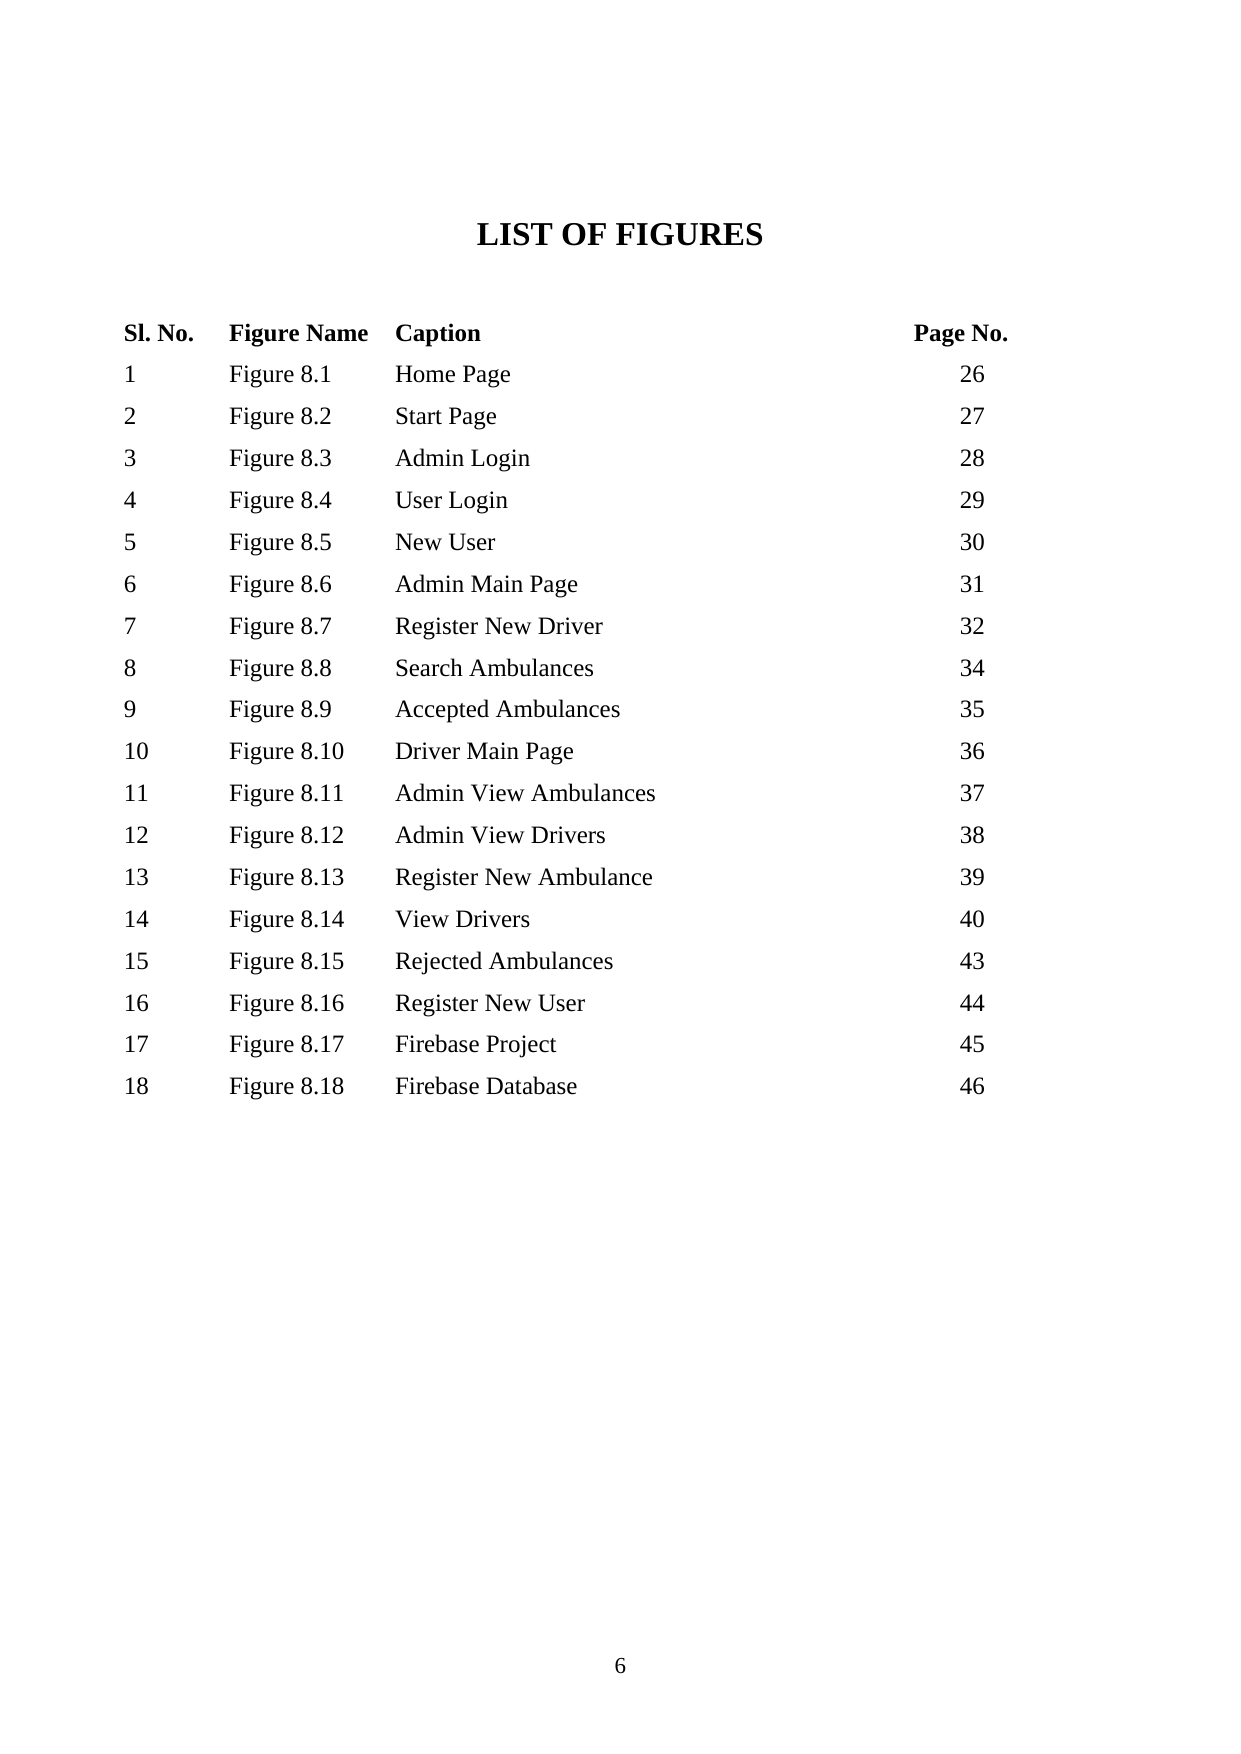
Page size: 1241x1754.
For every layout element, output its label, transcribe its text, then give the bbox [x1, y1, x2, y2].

table_cell 13 [113, 862, 218, 904]
table_cell Search Ambulances [384, 653, 902, 694]
table_cell 45 [903, 1030, 1042, 1071]
table_cell 34 [903, 653, 1042, 694]
table_cell Rejected Ambulances [384, 946, 902, 988]
table_cell Figure 8.16 [218, 988, 383, 1029]
table_cell New User [384, 527, 902, 569]
table_cell 1 [113, 360, 218, 401]
table_cell View Drivers [384, 904, 902, 946]
table_cell Figure 8.10 [218, 736, 383, 778]
table_cell Figure 8.14 [218, 904, 383, 946]
table_cell 43 [903, 946, 1042, 988]
table_cell 28 [903, 443, 1042, 485]
table_cell Firebase Project [384, 1030, 902, 1071]
table_cell 44 [903, 988, 1042, 1029]
table_header Page No. [903, 318, 1042, 359]
table_cell Figure 8.15 [218, 946, 383, 988]
table_cell 15 [113, 946, 218, 988]
table_cell Figure 8.18 [218, 1071, 383, 1113]
table_cell Accepted Ambulances [384, 695, 902, 736]
table_cell Figure 8.7 [218, 611, 383, 653]
table_cell Register New Ambulance [384, 862, 902, 904]
table_cell 31 [903, 569, 1042, 611]
table_cell 38 [903, 820, 1042, 862]
table_cell 39 [903, 862, 1042, 904]
table_cell 10 [113, 736, 218, 778]
table_cell Register New Driver [384, 611, 902, 653]
table_cell 37 [903, 778, 1042, 820]
table_cell Figure 8.8 [218, 653, 383, 694]
table_cell 9 [113, 695, 218, 736]
table_cell 16 [113, 988, 218, 1029]
table_cell Admin Login [384, 443, 902, 485]
table_cell 5 [113, 527, 218, 569]
table_cell Figure 8.12 [218, 820, 383, 862]
table_header Sl. No. [113, 318, 218, 359]
table_cell Figure 8.17 [218, 1030, 383, 1071]
table_cell Admin View Ambulances [384, 778, 902, 820]
table_cell Start Page [384, 401, 902, 443]
table_cell Figure 8.9 [218, 695, 383, 736]
table_cell 2 [113, 401, 218, 443]
table_cell Figure 8.13 [218, 862, 383, 904]
table_cell 4 [113, 485, 218, 527]
table_cell 27 [903, 401, 1042, 443]
table_cell 18 [113, 1071, 218, 1113]
table_cell Register New User [384, 988, 902, 1029]
table_cell 26 [903, 360, 1042, 401]
table_cell 35 [903, 695, 1042, 736]
table_cell Figure 8.1 [218, 360, 383, 401]
table_header Caption [384, 318, 902, 359]
table_cell User Login [384, 485, 902, 527]
table_cell 46 [903, 1071, 1042, 1113]
table_cell Figure 8.11 [218, 778, 383, 820]
table_cell Driver Main Page [384, 736, 902, 778]
table_cell Admin View Drivers [384, 820, 902, 862]
table_cell Home Page [384, 360, 902, 401]
table_cell 8 [113, 653, 218, 694]
table_cell Firebase Database [384, 1071, 902, 1113]
table_cell Figure 8.2 [218, 401, 383, 443]
table_cell Figure 8.3 [218, 443, 383, 485]
table_cell Figure 8.5 [218, 527, 383, 569]
table_cell 12 [113, 820, 218, 862]
table_cell Figure 8.4 [218, 485, 383, 527]
table_cell Figure 8.6 [218, 569, 383, 611]
table_cell 36 [903, 736, 1042, 778]
table_cell 7 [113, 611, 218, 653]
table_cell 17 [113, 1030, 218, 1071]
table_cell 14 [113, 904, 218, 946]
table_cell 40 [903, 904, 1042, 946]
table_cell 32 [903, 611, 1042, 653]
text LIST OF FIGURES [112, 215, 1128, 253]
table_cell 11 [113, 778, 218, 820]
table_cell 6 [113, 569, 218, 611]
table_cell 3 [113, 443, 218, 485]
table_header Figure Name [218, 318, 383, 359]
table_cell 29 [903, 485, 1042, 527]
table_cell Admin Main Page [384, 569, 902, 611]
table_cell 30 [903, 527, 1042, 569]
